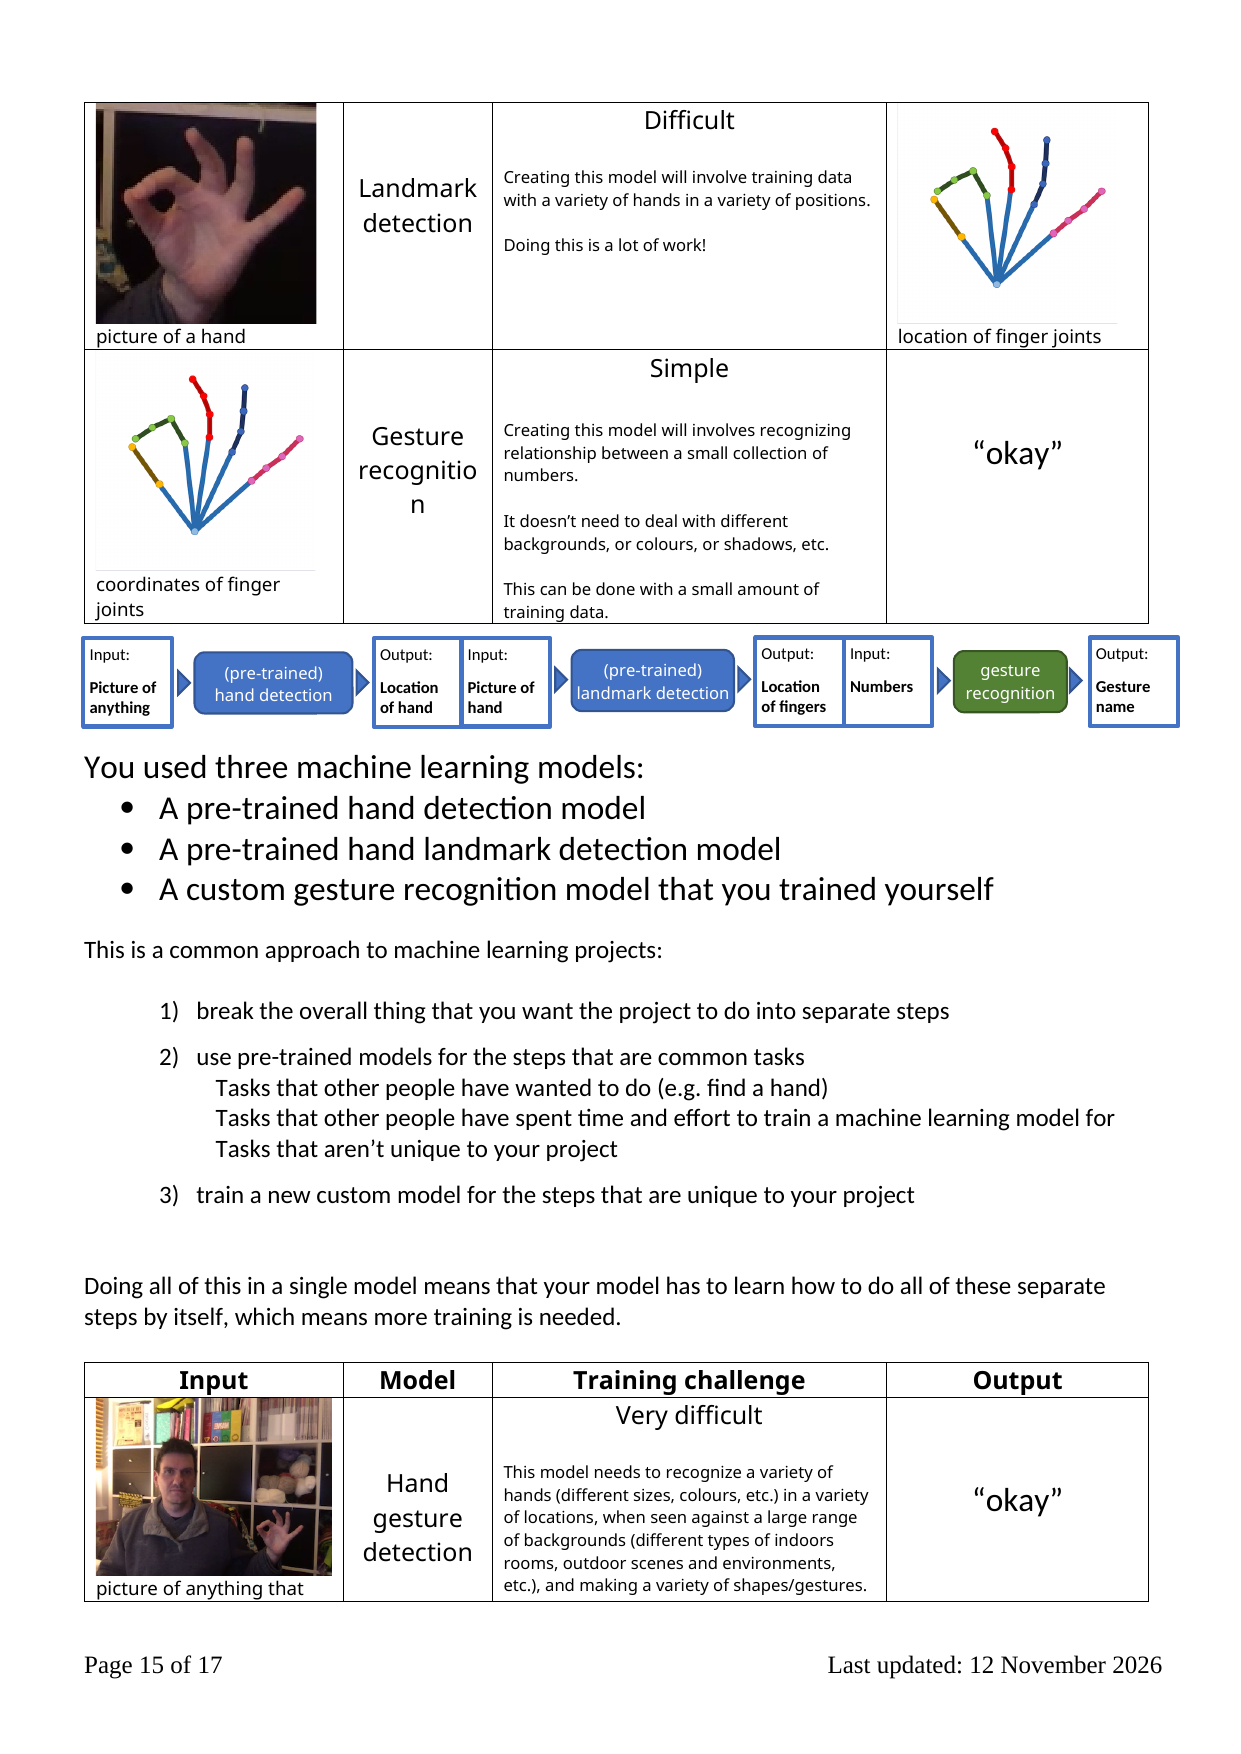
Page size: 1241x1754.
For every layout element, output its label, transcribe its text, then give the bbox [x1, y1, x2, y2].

table_cell Simple Creating this model will involves recognizing relationship between a small collection of numbers. It doesn’t need to deal with different backgrounds, or colours, or shadows, etc. This can be done with a small amount of training data. [493, 350, 886, 623]
table_header Input [85, 1363, 343, 1397]
text Tasks that other people have spent time and effort to train a machine learning model for Tasks that aren’t unique to your project [159, 1102, 1164, 1163]
table_cell “okay” [887, 1398, 1148, 1601]
table_cell Difficult Creating this model will involve training data with a variety of hands in a variety of positions. Doing this is a lot of work! [493, 103, 886, 349]
table_header Training challenge [493, 1363, 886, 1397]
picture [95, 1398, 332, 1576]
text This is a common approach to machine learning projects: [84, 934, 1164, 965]
table_header Model [344, 1363, 492, 1397]
table_header Output [887, 1363, 1148, 1397]
picture [95, 350, 316, 571]
text 3) train a new custom model for the steps that are unique to your project [159, 1179, 1164, 1209]
text 1) break the overall thing that you want the project to do into separate steps [159, 996, 1164, 1026]
table_cell picture of a hand [85, 103, 343, 349]
text Doing all of this in a single model means that your model has to learn how to do all of these separate steps by itself, which means more training is needed. [84, 1270, 1164, 1331]
table_cell “okay” [887, 350, 1148, 623]
list A pre-trained hand detection model [121, 787, 1164, 828]
table_cell Landmark detection [344, 103, 492, 349]
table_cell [85, 1398, 343, 1601]
list A pre-trained hand landmark detection model [121, 828, 1164, 868]
table_cell coordinates of finger joints [85, 350, 343, 623]
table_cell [493, 1398, 886, 1601]
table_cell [344, 1398, 492, 1601]
list A custom gesture recognition model that you trained yourself [121, 868, 1164, 909]
text 2) use pre-trained models for the steps that are common tasks [159, 1041, 1164, 1072]
table_cell Gesture recognition [344, 350, 492, 623]
table_cell location of finger joints [887, 103, 1148, 349]
picture [95, 103, 317, 324]
text You used three machine learning models: [84, 746, 1164, 787]
text Tasks that other people have wanted to do (e.g. find a hand) [159, 1072, 1164, 1102]
picture [897, 103, 1118, 324]
